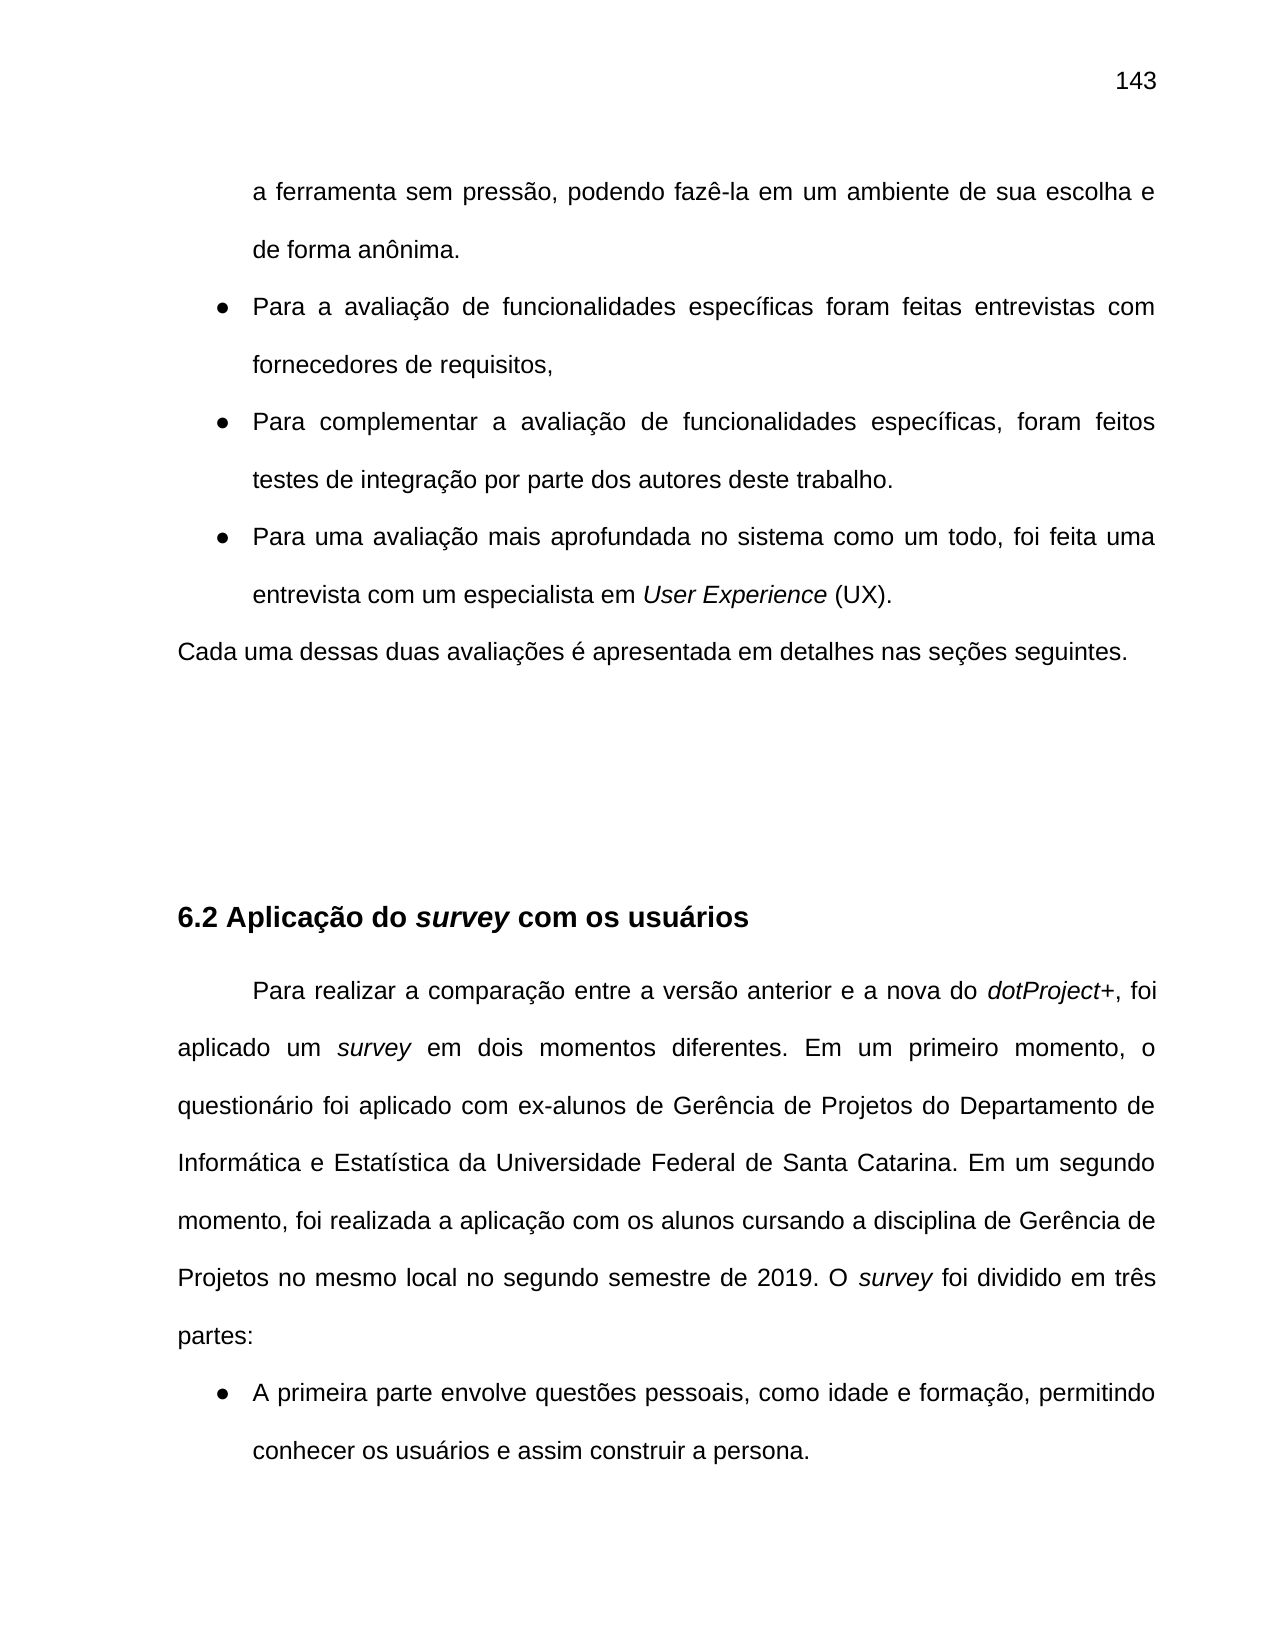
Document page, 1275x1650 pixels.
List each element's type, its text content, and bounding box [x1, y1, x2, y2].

subtitle 6.2 Aplicação do survey com os usuários [177, 901, 1157, 934]
list Para a avaliação de funcionalidades específicas foram feitas entrevistas com fornecedores de requisitos, [215, 292, 1157, 378]
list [215, 177, 1157, 263]
list Para complementar a avaliação de funcionalidades específicas, foram feitos testes de integração por parte dos autores deste trabalho. [215, 407, 1157, 493]
text Para realizar a comparação entre a versão anterior e a nova do dotProject+, foi aplicado um survey em dois momentos diferentes. Em um primeiro momento, o questionário foi aplicado com ex-alunos de Gerência de Projetos do Departamento de Informática e Estatística da Universidade Federal de Santa Catarina. Em um segundo momento, foi realizada a aplicação com os alunos cursando a disciplina de Gerência de Projetos no mesmo local no segundo semestre de 2019. O survey foi dividido em três partes: [177, 976, 1157, 1350]
list Para uma avaliação mais aprofundada no sistema como um todo, foi feita uma entrevista com um especialista em User Experience (UX). [215, 522, 1157, 608]
text Cada uma dessas duas avaliações é apresentada em detalhes nas seções seguintes. [177, 637, 1157, 666]
list A primeira parte envolve questões pessoais, como idade e formação, permitindo conhecer os usuários e assim construir a persona. [215, 1378, 1157, 1465]
